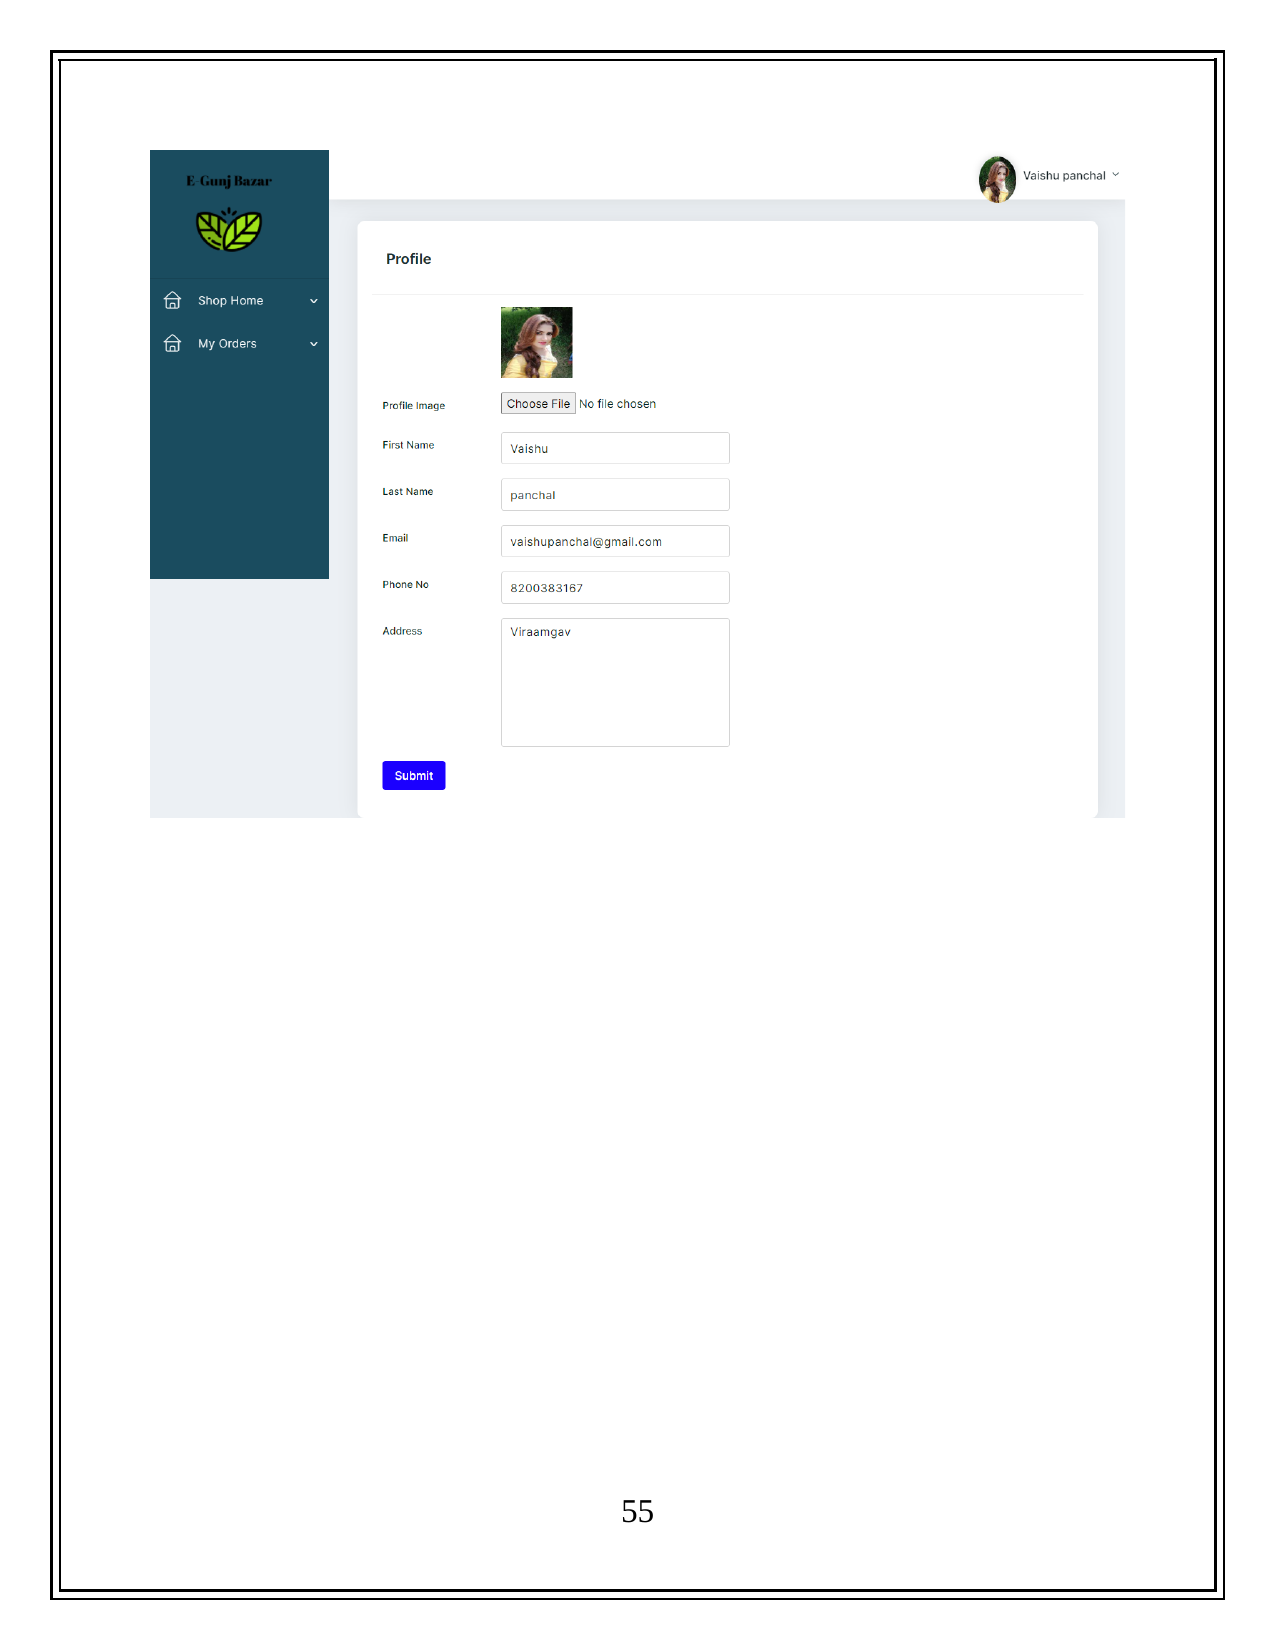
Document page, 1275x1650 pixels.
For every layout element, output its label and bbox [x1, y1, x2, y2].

picture [150, 150, 1125, 818]
